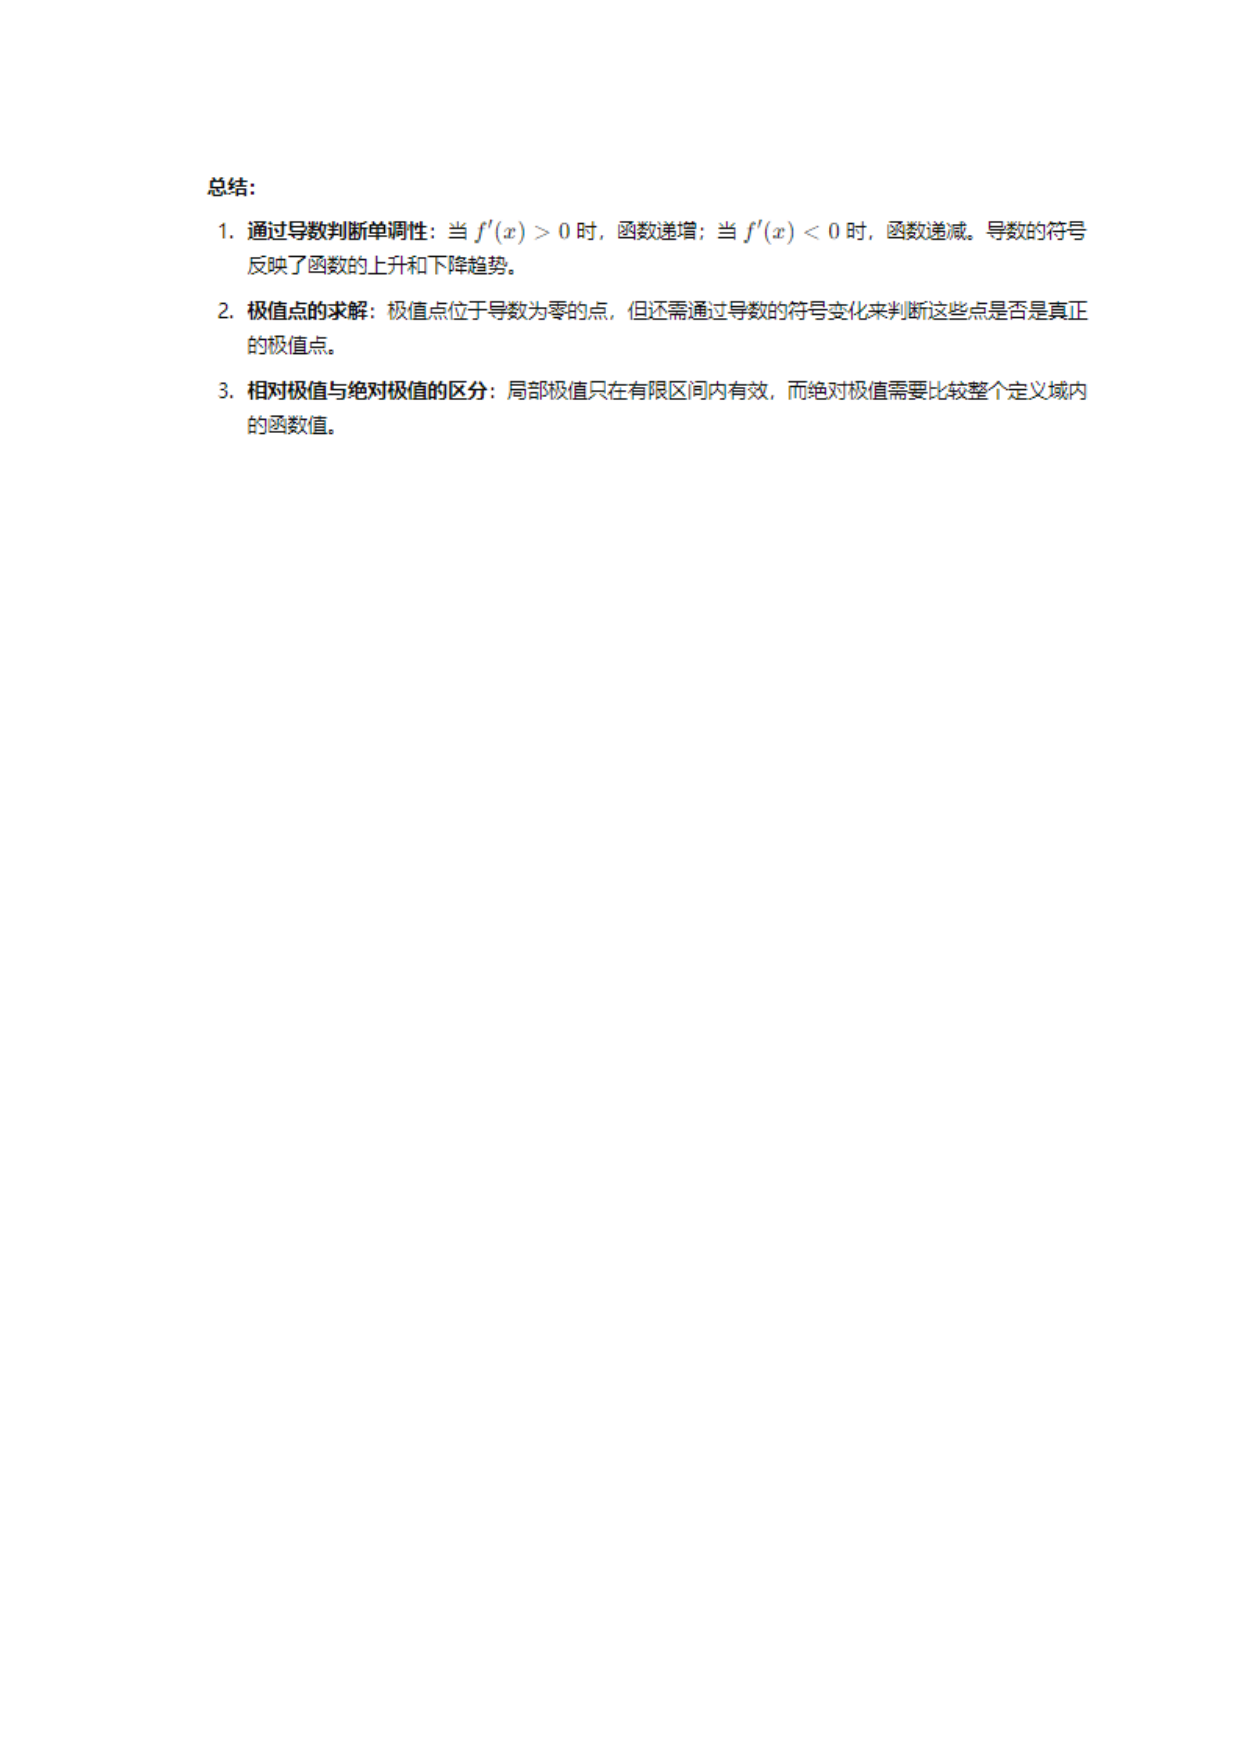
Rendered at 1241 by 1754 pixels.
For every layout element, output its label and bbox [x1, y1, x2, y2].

picture [187, 151, 1136, 458]
